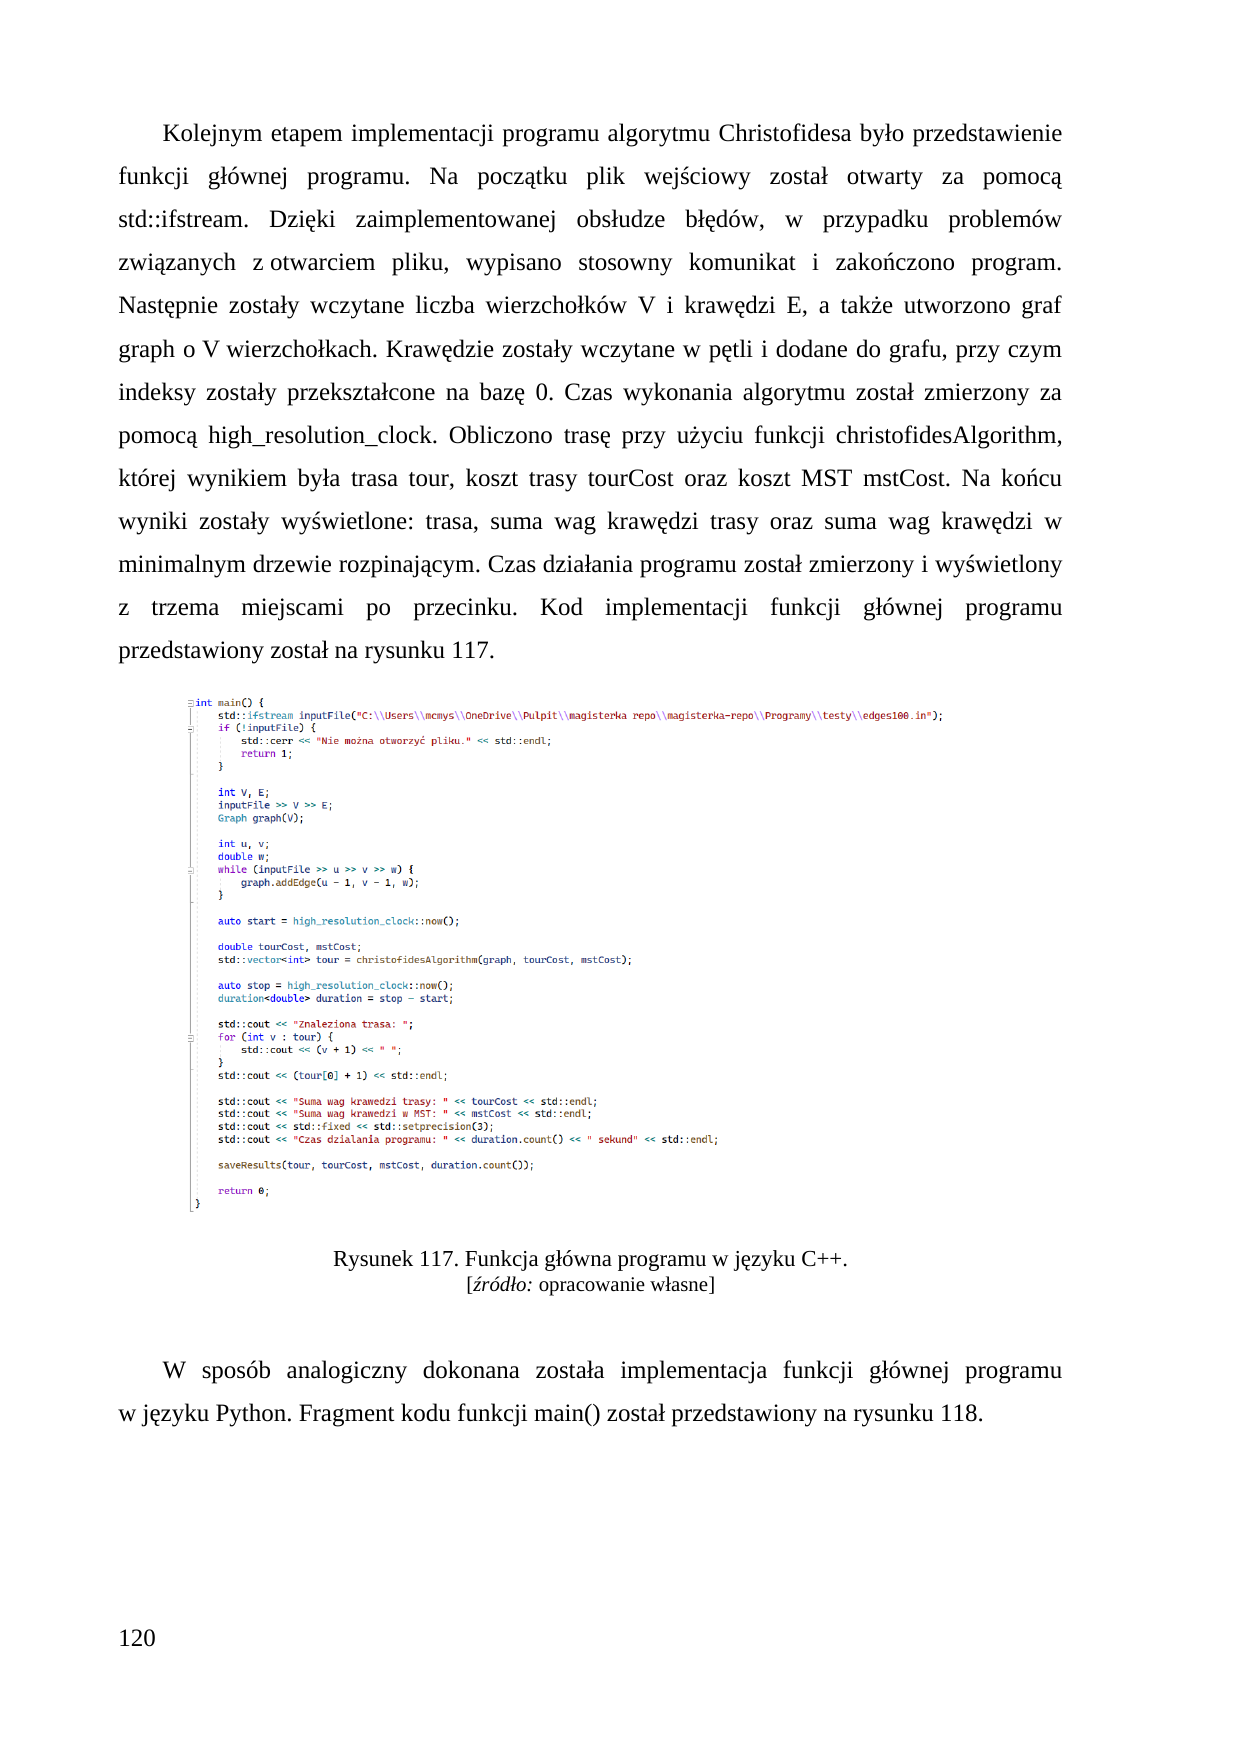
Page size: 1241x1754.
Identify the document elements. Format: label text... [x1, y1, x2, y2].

text Rysunek 117. Funkcja główna programu w języku C++. [118, 1245, 1063, 1272]
picture [188, 695, 994, 1215]
text [źródło: opracowanie własne] [118, 1272, 1063, 1296]
text Kolejnym etapem implementacji programu algorytmu Christofidesa było przedstawienie funkcji głównej programu. Na początku plik wejściowy został otwarty za pomocą std::ifstream. Dzięki zaimplementowanej obsłudze błędów, w przypadku problemów związanych z otwarciem pliku, wypisano stosowny komunikat i zakończono program. Następnie zostały wczytane liczba wierzchołków V i krawędzi E, a także utworzono graf graph o V wierzchołkach. Krawędzie zostały wczytane w pętli i dodane do grafu, przy czym indeksy zostały przekształcone na bazę 0. Czas wykonania algorytmu został zmierzony za pomocą high_resolution_clock. Obliczono trasę przy użyciu funkcji christofidesAlgorithm, której wynikiem była trasa tour, koszt trasy tourCost oraz koszt MST mstCost. Na końcu wyniki zostały wyświetlone: trasa, suma wag krawędzi trasy oraz suma wag krawędzi w minimalnym drzewie rozpinającym. Czas działania programu został zmierzony i wyświetlony z trzema miejscami po przecinku. Kod implementacji funkcji głównej programu przedstawiony został na rysunku 117. [118, 118, 1063, 664]
text W sposób analogiczny dokonana została implementacja funkcji głównej programu w języku Python. Fragment kodu funkcji main() został przedstawiony na rysunku 118. [118, 1355, 1063, 1427]
